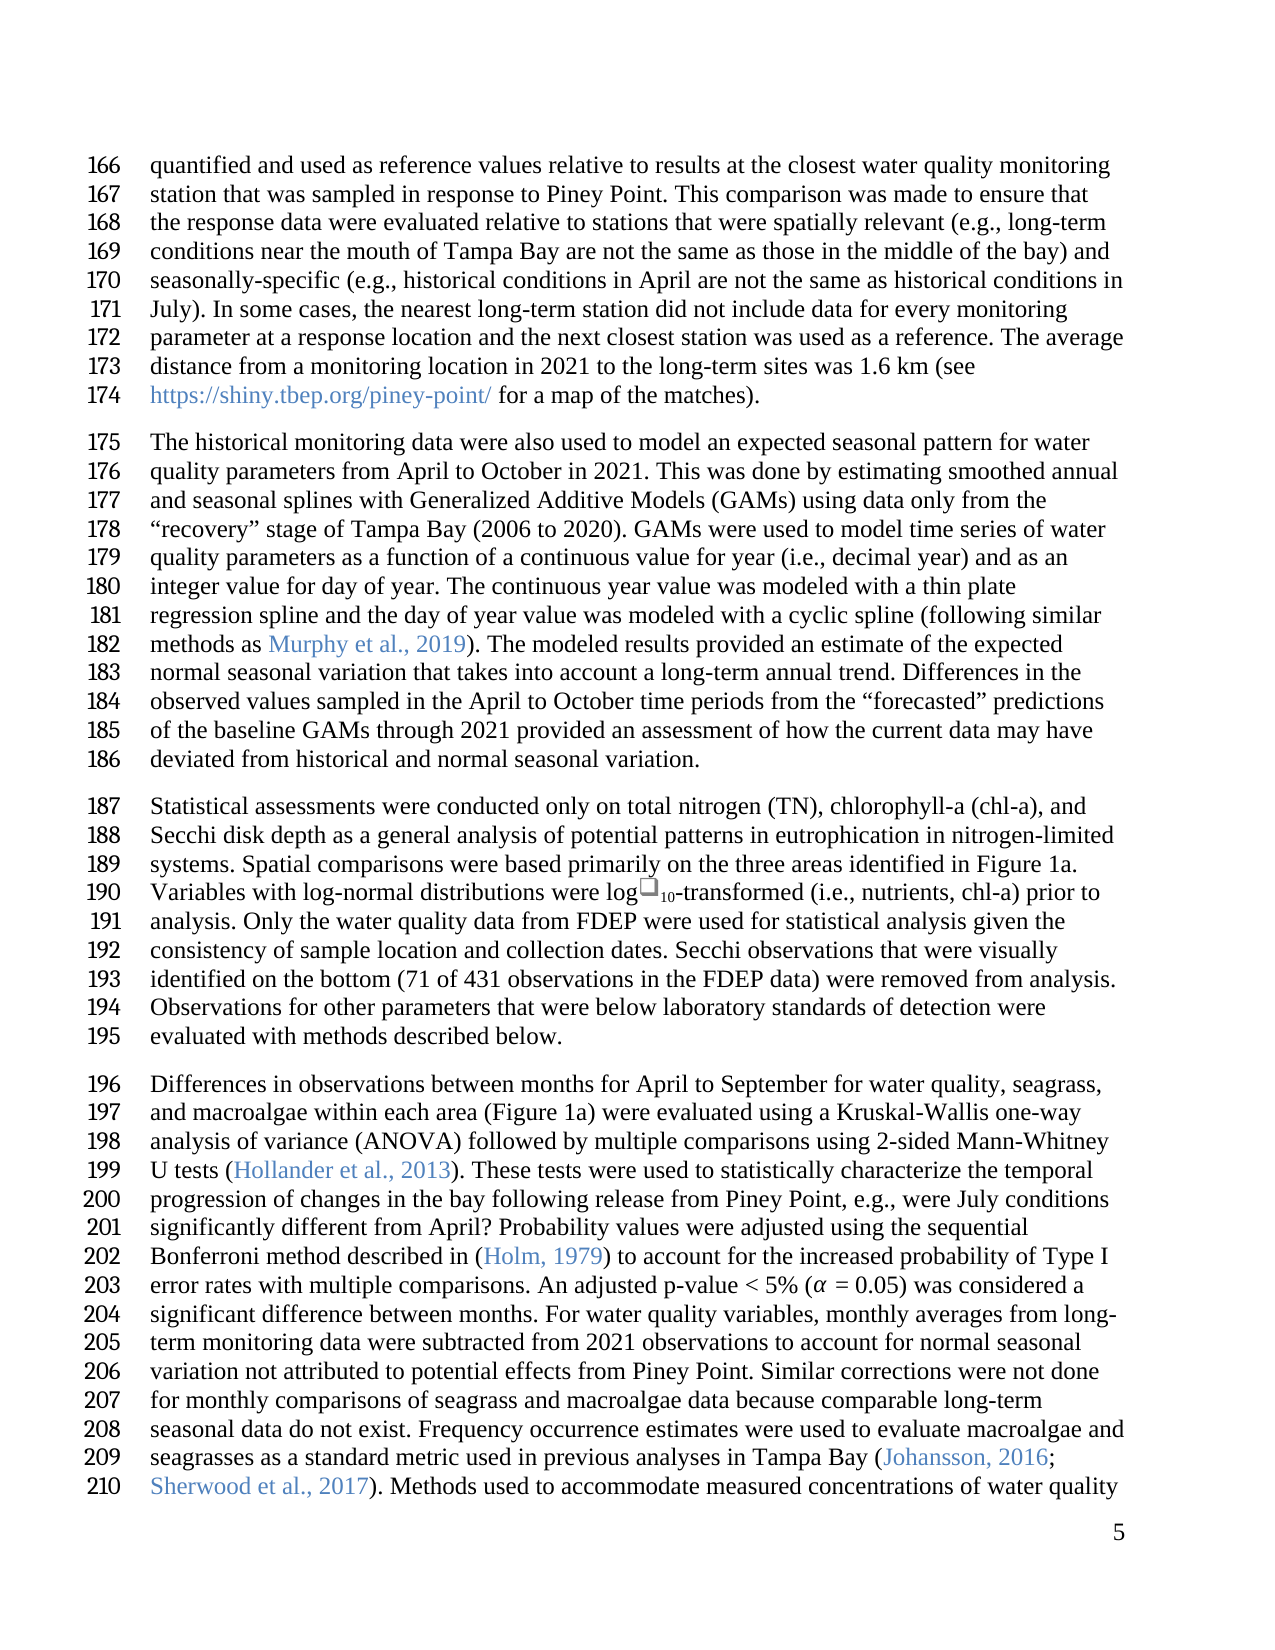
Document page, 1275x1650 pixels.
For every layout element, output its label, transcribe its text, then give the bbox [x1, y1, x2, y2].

text The historical monitoring data were also used to model an expected seasonal pattern for water quality parameters from April to October in 2021. This was done by estimating smoothed annual and seasonal splines with Generalized Additive Models (GAMs) using data only from the “recovery” stage of Tampa Bay (2006 to 2020). GAMs were used to model time series of water quality parameters as a function of a continuous value for year (i.e., decimal year) and as an integer value for day of year. The continuous year value was modeled with a thin plate regression spline and the day of year value was modeled with a cyclic spline (following similar methods as Murphy et al., 2019). The modeled results provided an estimate of the expected normal seasonal variation that takes into account a long-term annual trend. Differences in the observed values sampled in the April to October time periods from the “forecasted” predictions of the baseline GAMs through 2021 provided an assessment of how the current data may have deviated from historical and normal seasonal variation. [150, 427, 1125, 772]
text Statistical assessments were conducted only on total nitrogen (TN), chlorophyll-a (chl-a), and Secchi disk depth as a general analysis of potential patterns in eutrophication in nitrogen-limited systems. Spatial comparisons were based primarily on the three areas identified in Figure 1a. Variables with log-normal distributions were log-transformed (i.e., nutrients, chl-a) prior to analysis. Only the water quality data from FDEP were used for statistical analysis given the consistency of sample location and collection dates. Secchi observations that were visually identified on the bottom (71 of 431 observations in the FDEP data) were removed from analysis. Observations for other parameters that were below laboratory standards of detection were evaluated with methods described below. [150, 791, 1125, 1050]
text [150, 150, 1125, 409]
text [150, 1069, 1125, 1500]
